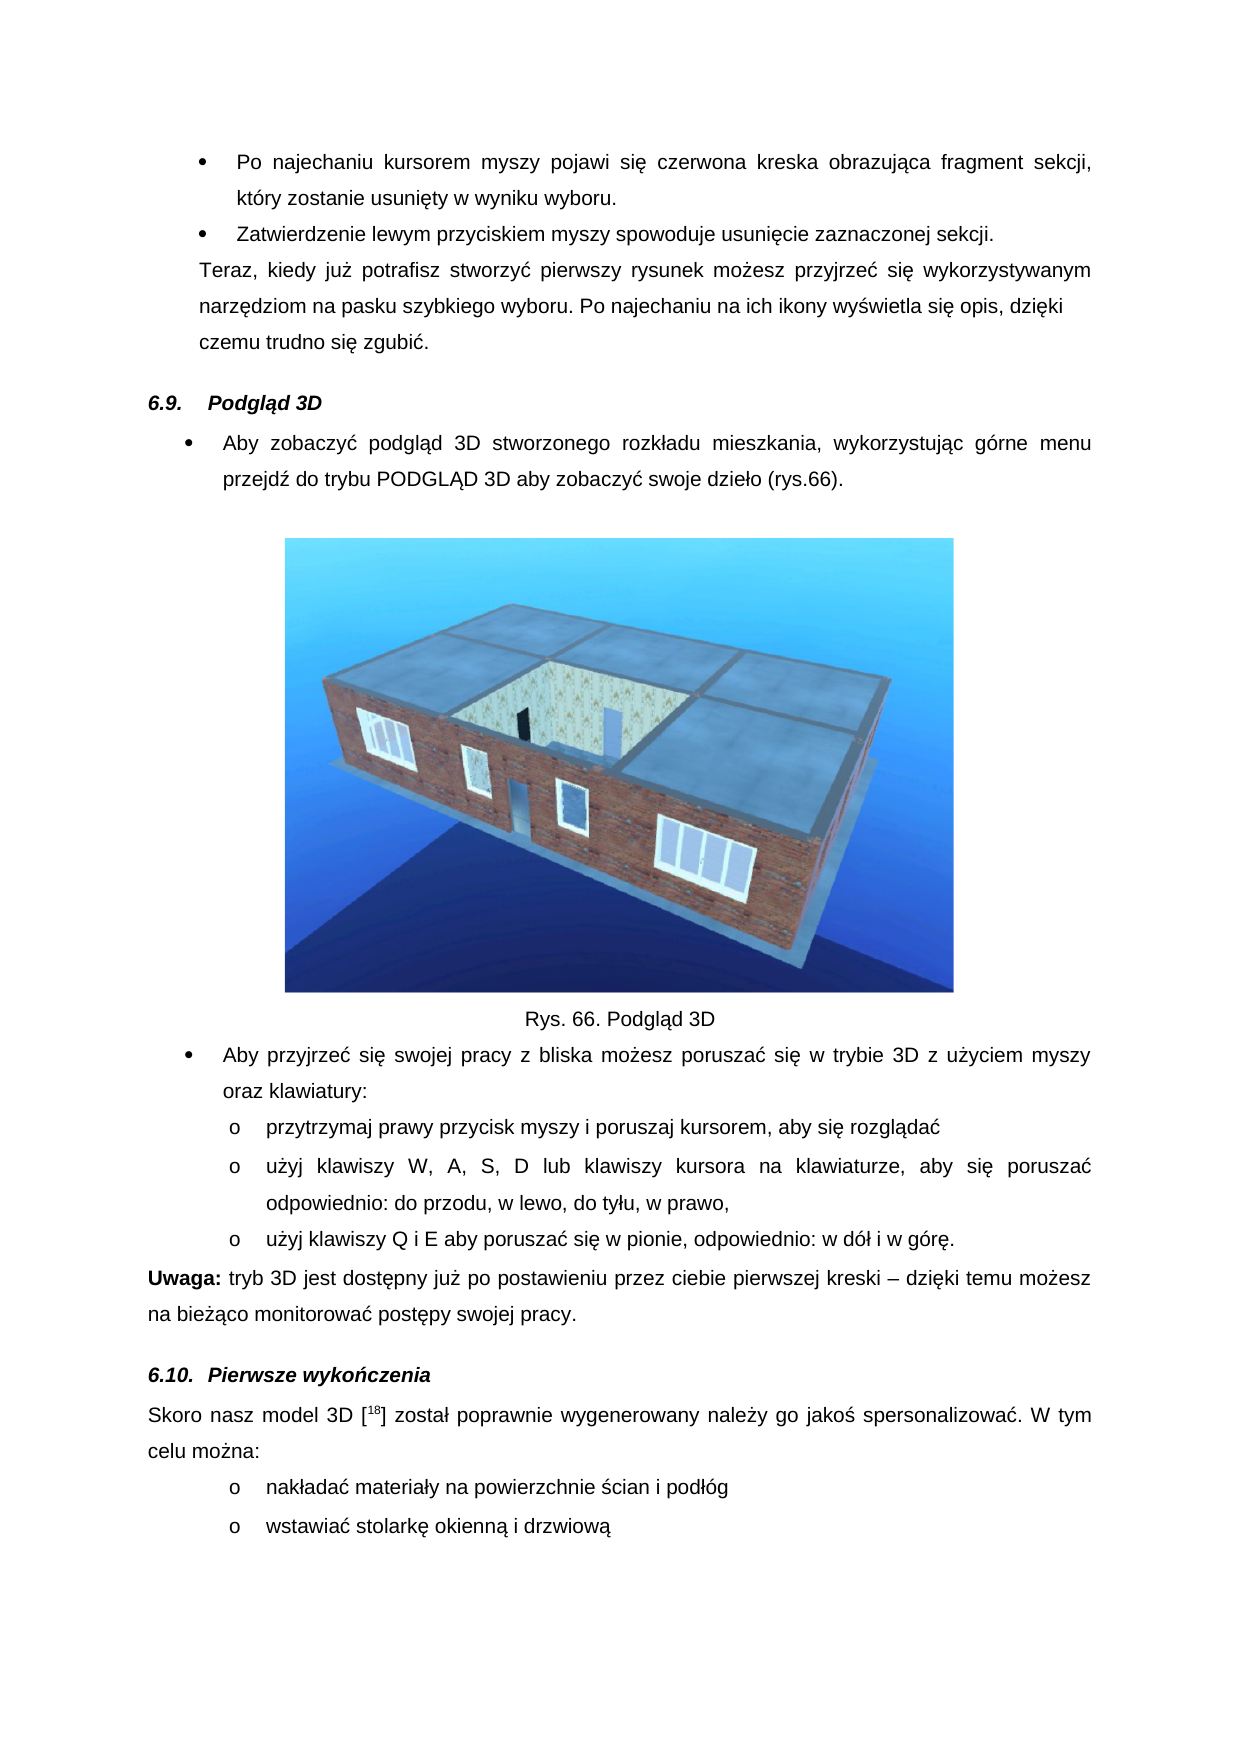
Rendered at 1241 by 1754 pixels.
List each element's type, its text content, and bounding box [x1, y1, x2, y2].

text Rys. 66. Podgląd 3D [148, 1007, 1092, 1031]
list nakładać materiały na powierzchnie ścian i podłóg [228, 1475, 1092, 1501]
list Zatwierdzenie lewym przyciskiem myszy spowoduje usunięcie zaznaczonej sekcji. [199, 222, 1092, 246]
picture [284, 538, 956, 993]
text czemu trudno się zgubić. [199, 330, 1092, 354]
text Skoro nasz model 3D [] został poprawnie wygenerowany należy go jakoś spersonalizować. W tym celu można: [148, 1403, 1092, 1463]
list użyj klawiszy W, A, S, D lub klawiszy kursora na klawiaturze, aby się poruszać odpowiednio: do przodu, w lewo, do tyłu, w prawo, [228, 1153, 1092, 1215]
subtitle Pierwsze wykończenia [148, 1363, 1092, 1387]
list przytrzymaj prawy przycisk myszy i poruszaj kursorem, aby się rozglądać [228, 1115, 1092, 1141]
subtitle Podgląd 3D [148, 391, 1092, 415]
list Aby zobaczyć podgląd 3D stworzonego rozkładu mieszkania, wykorzystując górne menu przejdź do trybu PODGLĄD 3D aby zobaczyć swoje dzieło (rys.66). [185, 431, 1092, 491]
list wstawiać stolarkę okienną i drzwiową [228, 1513, 1092, 1539]
text Uwaga: tryb 3D jest dostępny już po postawieniu przez ciebie pierwszej kreski – dzięki temu możesz na bieżąco monitorować postępy swojej pracy. [148, 1266, 1092, 1326]
text Teraz, kiedy już potrafisz stworzyć pierwszy rysunek możesz przyjrzeć się wykorzystywanym narzędziom na pasku szybkiego wyboru. Po najechaniu na ich ikony wyświetla się opis, dzięki [199, 258, 1092, 318]
list Aby przyjrzeć się swojej pracy z bliska możesz poruszać się w trybie 3D z użyciem myszy oraz klawiatury: [185, 1043, 1092, 1103]
list użyj klawiszy Q i E aby poruszać się w pionie, odpowiednio: w dół i w górę. [228, 1227, 1092, 1253]
list Po najechaniu kursorem myszy pojawi się czerwona kreska obrazująca fragment sekcji, który zostanie usunięty w wyniku wyboru. [199, 150, 1092, 210]
